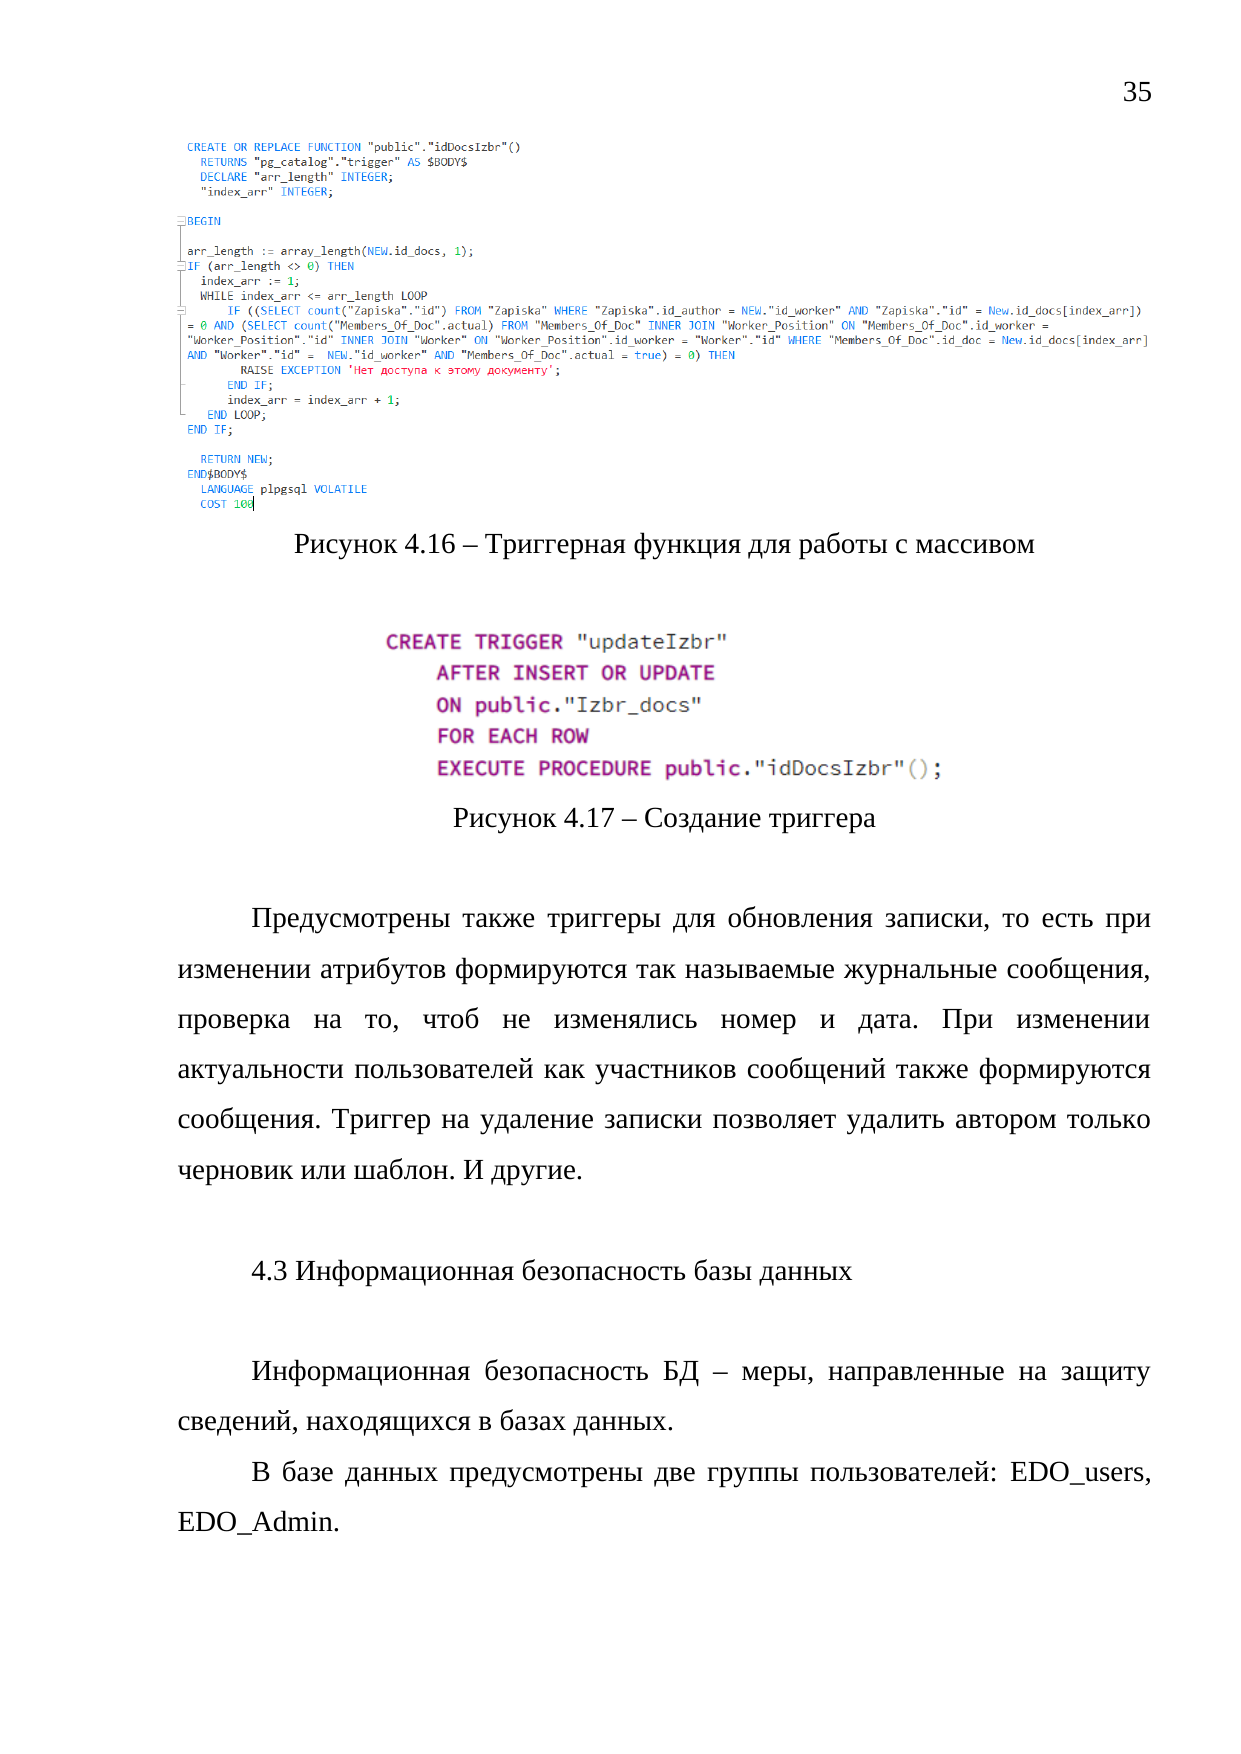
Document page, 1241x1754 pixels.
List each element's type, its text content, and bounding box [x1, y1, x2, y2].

text Рисунок 4.17 – Создание триггера [177, 800, 1152, 833]
picture [177, 135, 1158, 512]
text Предусмотрены также триггеры для обновления записки, то есть при изменении атрибутов формируются так называемые журнальные сообщения, проверка на то, чтоб не изменялись номер и дата. При изменении актуальности пользователей как участников сообщений также формируются сообщения. Триггер на удаление записки позволяет удалить автором только черновик или шаблон. И другие. [177, 900, 1152, 1186]
subtitle 4.3 Информационная безопасность базы данных [177, 1253, 1152, 1286]
picture [383, 626, 946, 786]
text Информационная безопасность БД – меры, направленные на защиту сведений, находящихся в базах данных. [177, 1353, 1152, 1437]
text В базе данных предусмотрены две группы пользователей: EDO_users, EDO_Admin. [177, 1454, 1152, 1538]
text Рисунок 4.16 – Триггерная функция для работы с массивом [177, 526, 1152, 559]
